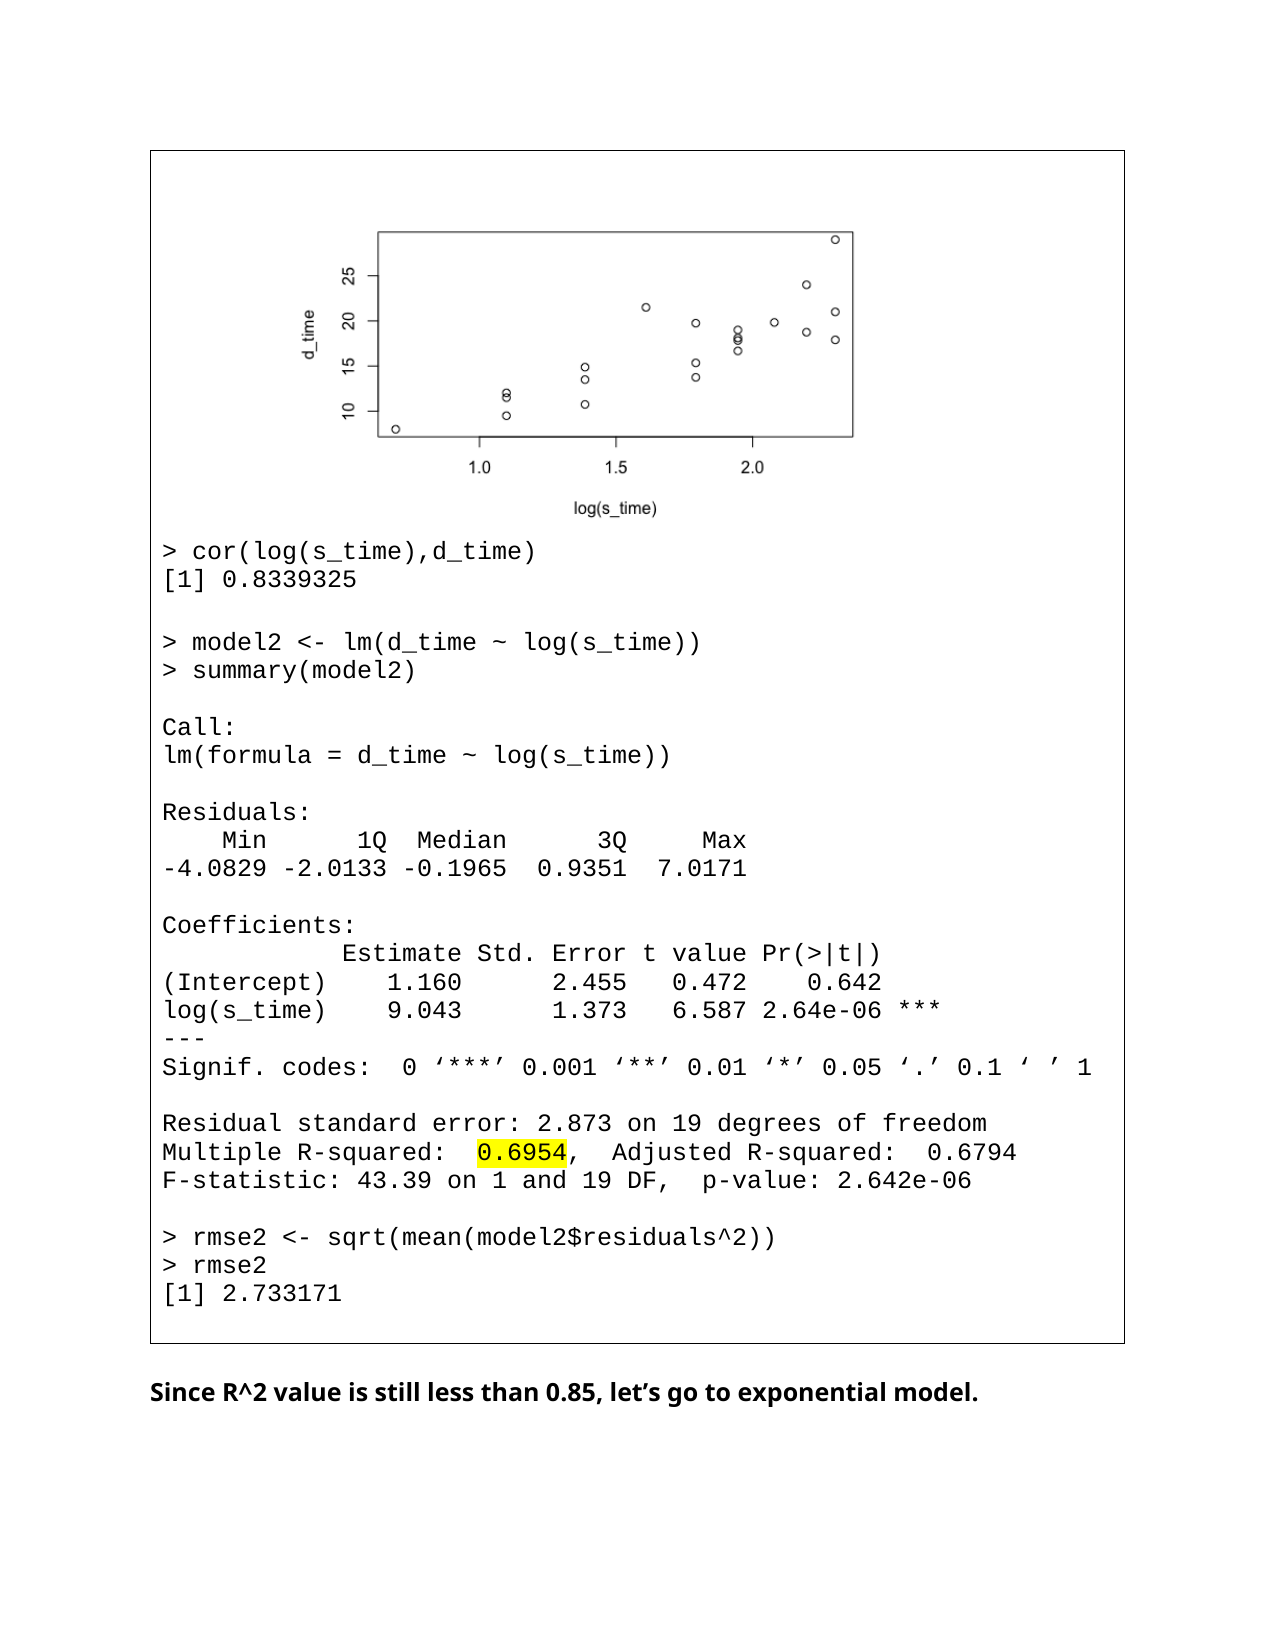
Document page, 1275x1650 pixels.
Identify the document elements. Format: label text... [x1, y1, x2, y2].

text Since R^2 value is still less than 0.85, let’s go to exponential model. [150, 1375, 1125, 1409]
picture [296, 151, 895, 539]
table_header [151, 151, 1124, 1343]
